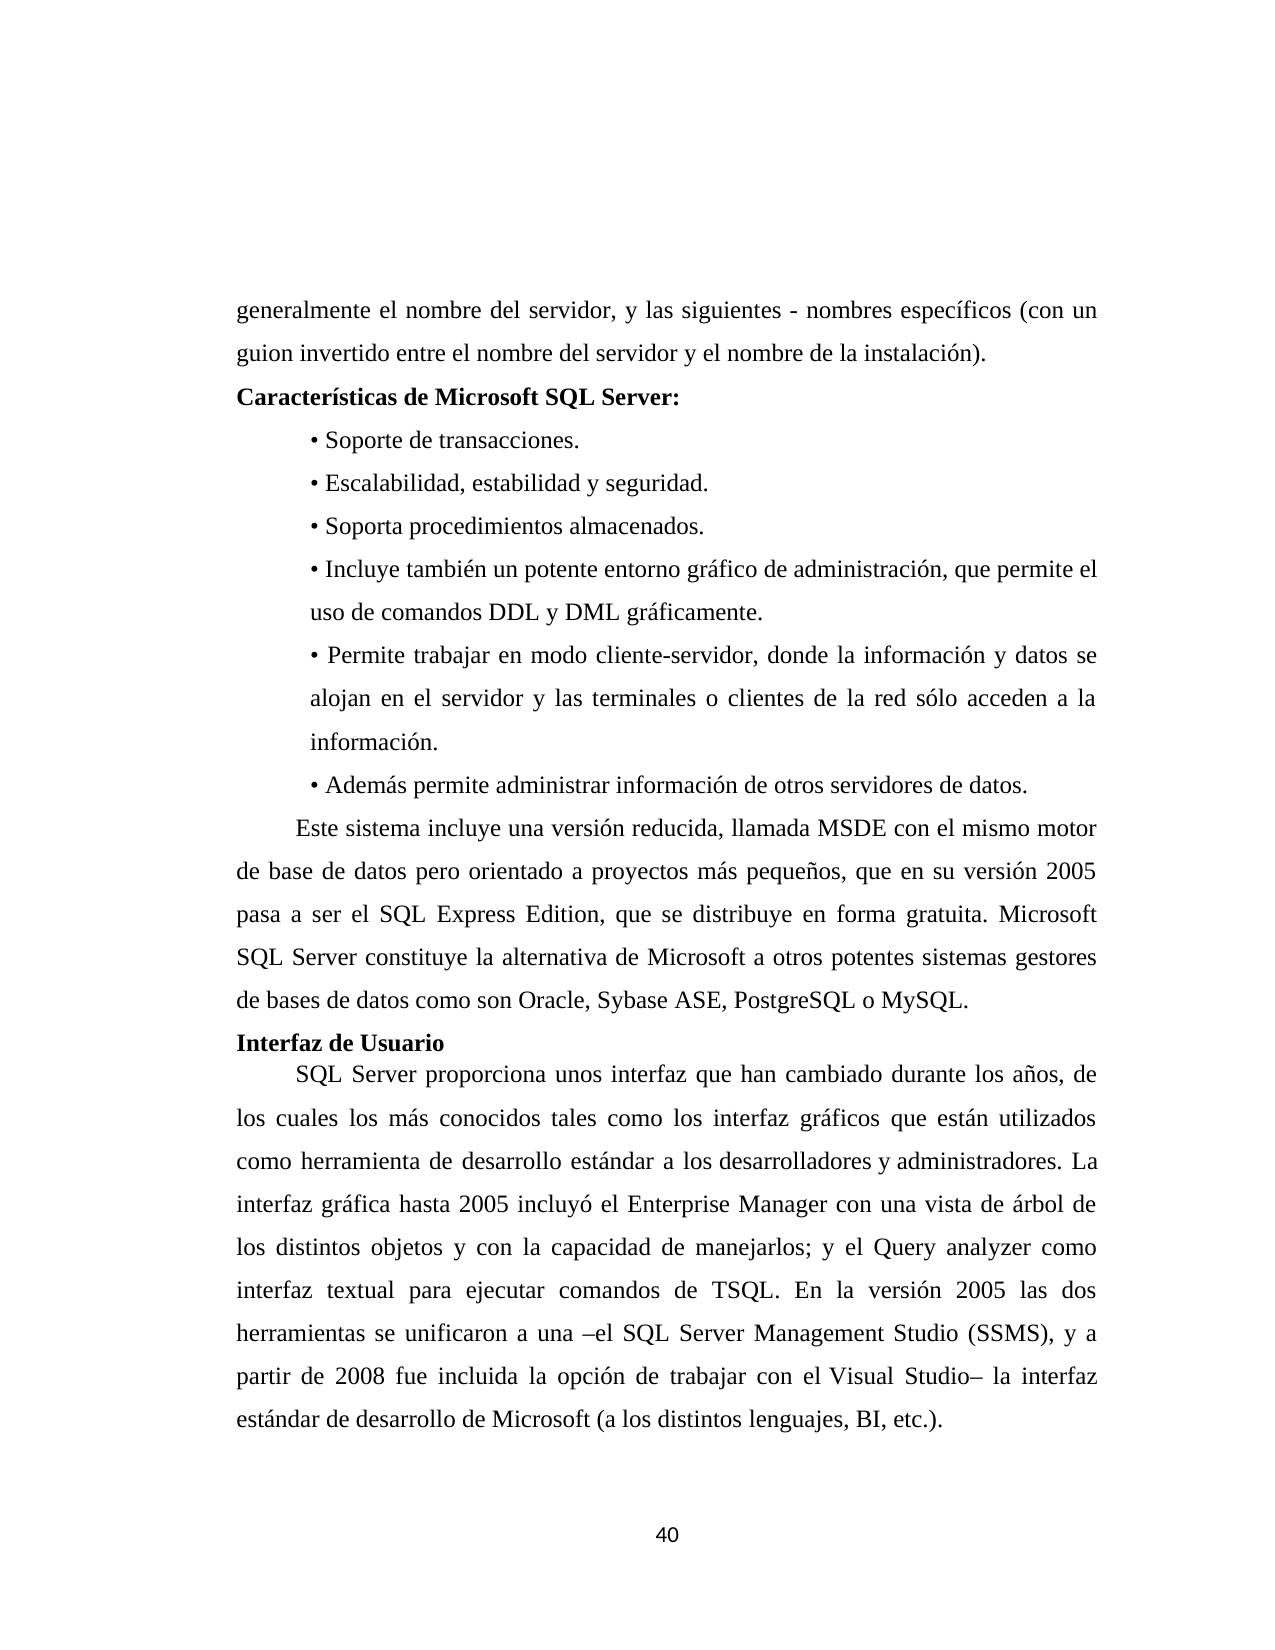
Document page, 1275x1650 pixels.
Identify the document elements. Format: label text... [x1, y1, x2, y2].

text Características de Microsoft SQL Server: [236, 382, 1098, 410]
text • Permite trabajar en modo cliente-servidor, donde la información y datos se alojan en el servidor y las terminales o clientes de la red sólo acceden a la información. [310, 640, 1098, 755]
text • Soporta procedimientos almacenados. [236, 511, 1098, 540]
text • Además permite administrar información de otros servidores de datos. [310, 770, 1098, 798]
text Este sistema incluye una versión reducida, llamada MSDE con el mismo motor de base de datos pero orientado a proyectos más pequeños, que en su versión 2005 pasa a ser el SQL Express Edition, que se distribuye en forma gratuita. Microsoft SQL Server constituye la alternativa de Microsoft a otros potentes sistemas gestores de bases de datos como son Oracle, Sybase ASE, PostgreSQL o MySQL. [236, 813, 1098, 1014]
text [236, 324, 1098, 367]
text • Escalabilidad, estabilidad y seguridad. [236, 468, 1098, 497]
text • Incluye también un potente entorno gráfico de administración, que permite el uso de comandos DDL y DML gráficamente. [310, 554, 1098, 626]
text Interfaz de Usuario [236, 1028, 1098, 1057]
text SQL Server proporciona unos interfaz que han cambiado durante los años, de los cuales los más conocidos tales como los interfaz gráficos que están utilizados como herramienta de desarrollo estándar a los desarrolladores y administradores. La interfaz gráfica hasta 2005 incluyó el Enterprise Manager con una vista de árbol de los distintos objetos y con la capacidad de manejarlos; y el Query analyzer como interfaz textual para ejecutar comandos de TSQL. En la versión 2005 las dos herramientas se unificaron a una –el SQL Server Management Studio (SSMS), y a partir de 2008 fue incluida la opción de trabajar con el Visual Studio– la interfaz estándar de desarrollo de Microsoft (a los distintos lenguajes, BI, etc.). [236, 1059, 1098, 1433]
text • Soporte de transacciones. [236, 425, 1098, 453]
